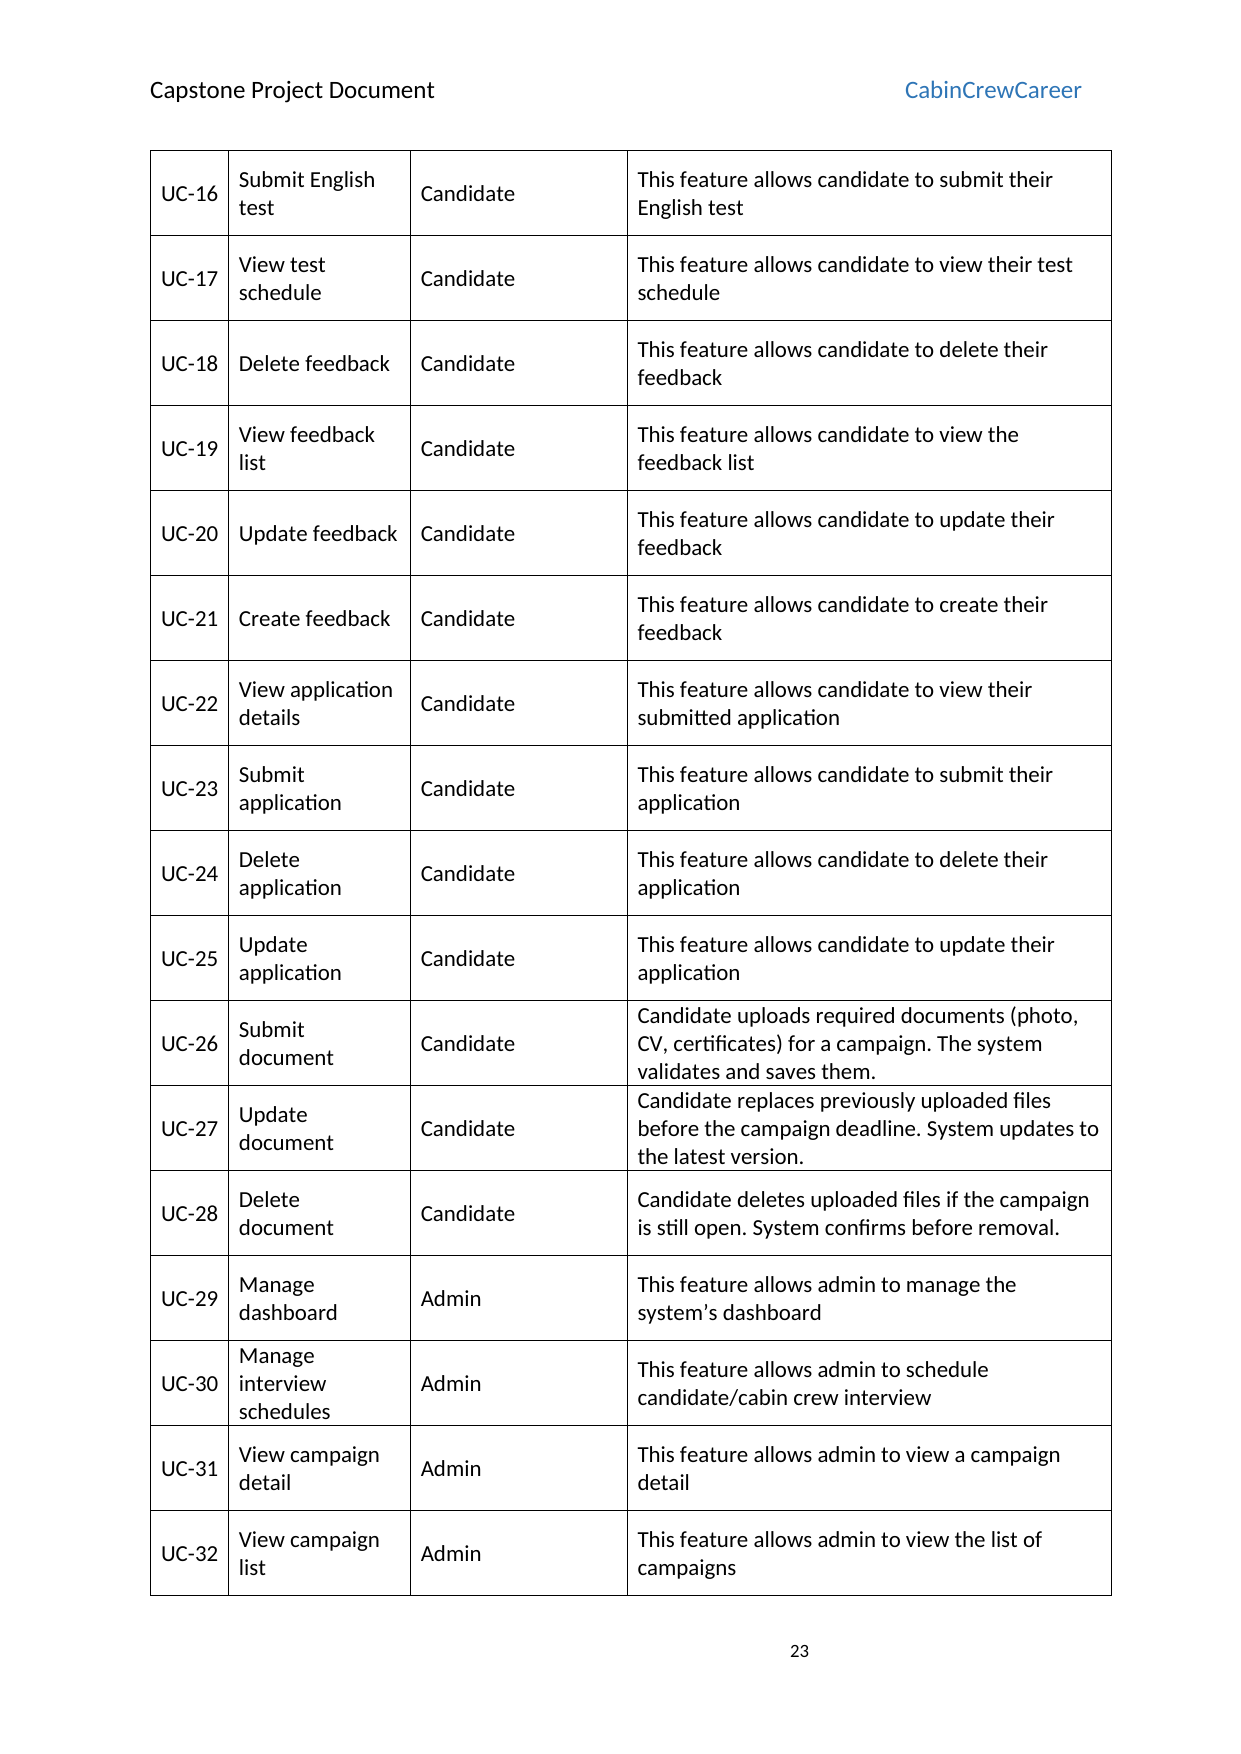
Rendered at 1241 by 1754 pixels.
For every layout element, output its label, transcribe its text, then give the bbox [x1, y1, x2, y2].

table_cell UC-16 [151, 151, 228, 235]
table_cell Admin [411, 1511, 627, 1595]
table_cell This feature allows candidate to view the feedback list [628, 406, 1111, 490]
table_cell UC-25 [151, 916, 228, 1000]
table_cell View test schedule [229, 236, 410, 320]
table_cell This feature allows admin to view the list of campaigns [628, 1511, 1111, 1595]
table_cell Update application [229, 916, 410, 1000]
table_cell This feature allows admin to view a campaign detail [628, 1426, 1111, 1510]
table_cell UC-26 [151, 1001, 228, 1085]
table_cell This feature allows candidate to submit their English test [628, 151, 1111, 235]
table_cell UC-24 [151, 831, 228, 915]
table_cell This feature allows admin to schedule candidate/cabin crew interview [628, 1341, 1111, 1425]
table_cell Submit English test [229, 151, 410, 235]
table_cell View campaign detail [229, 1426, 410, 1510]
table_cell UC-27 [151, 1086, 228, 1170]
table_cell UC-17 [151, 236, 228, 320]
table_cell Candidate [411, 406, 627, 490]
table_cell This feature allows candidate to update their feedback [628, 491, 1111, 575]
table_cell Candidate [411, 831, 627, 915]
table_cell Admin [411, 1341, 627, 1425]
table_cell Create feedback [229, 576, 410, 660]
table_cell This feature allows candidate to view their test schedule [628, 236, 1111, 320]
table_cell Candidate [411, 321, 627, 405]
table_cell Delete document [229, 1171, 410, 1255]
table_cell Manage dashboard [229, 1256, 410, 1340]
table_cell Candidate deletes uploaded files if the campaign is still open. System confirms before removal. [628, 1171, 1111, 1255]
table_cell Candidate [411, 491, 627, 575]
table_cell UC-30 [151, 1341, 228, 1425]
table_cell Candidate [411, 746, 627, 830]
table_cell View feedback list [229, 406, 410, 490]
table_cell Candidate [411, 1171, 627, 1255]
table_cell This feature allows candidate to create their feedback [628, 576, 1111, 660]
table_cell Candidate [411, 151, 627, 235]
table_cell Candidate [411, 661, 627, 745]
table_cell Candidate uploads required documents (photo, CV, certificates) for a campaign. The system validates and saves them. [628, 1001, 1111, 1085]
table_cell This feature allows candidate to update their application [628, 916, 1111, 1000]
table_cell Submit application [229, 746, 410, 830]
table_cell Candidate [411, 236, 627, 320]
table_cell UC-22 [151, 661, 228, 745]
table_cell View application details [229, 661, 410, 745]
table_cell Submit document [229, 1001, 410, 1085]
table_cell UC-21 [151, 576, 228, 660]
table_cell Candidate replaces previously uploaded files before the campaign deadline. System updates to the latest version. [628, 1086, 1111, 1170]
table_cell This feature allows candidate to view their submitted application [628, 661, 1111, 745]
table_cell UC-32 [151, 1511, 228, 1595]
table_cell UC-31 [151, 1426, 228, 1510]
table_cell This feature allows candidate to submit their application [628, 746, 1111, 830]
table_cell Manage interview schedules [229, 1341, 410, 1425]
table_cell UC-28 [151, 1171, 228, 1255]
table_cell This feature allows candidate to delete their application [628, 831, 1111, 915]
table_cell UC-23 [151, 746, 228, 830]
table_cell Candidate [411, 1001, 627, 1085]
table_cell UC-29 [151, 1256, 228, 1340]
table_cell Delete feedback [229, 321, 410, 405]
table_cell Candidate [411, 576, 627, 660]
table_cell View campaign list [229, 1511, 410, 1595]
table_cell UC-19 [151, 406, 228, 490]
table_cell This feature allows candidate to delete their feedback [628, 321, 1111, 405]
table_cell Candidate [411, 916, 627, 1000]
table_cell Update document [229, 1086, 410, 1170]
table_cell UC-20 [151, 491, 228, 575]
table_cell This feature allows admin to manage the system’s dashboard [628, 1256, 1111, 1340]
table_cell Candidate [411, 1086, 627, 1170]
table_cell Update feedback [229, 491, 410, 575]
table_cell Admin [411, 1256, 627, 1340]
table_cell Delete application [229, 831, 410, 915]
table_cell Admin [411, 1426, 627, 1510]
table_cell UC-18 [151, 321, 228, 405]
